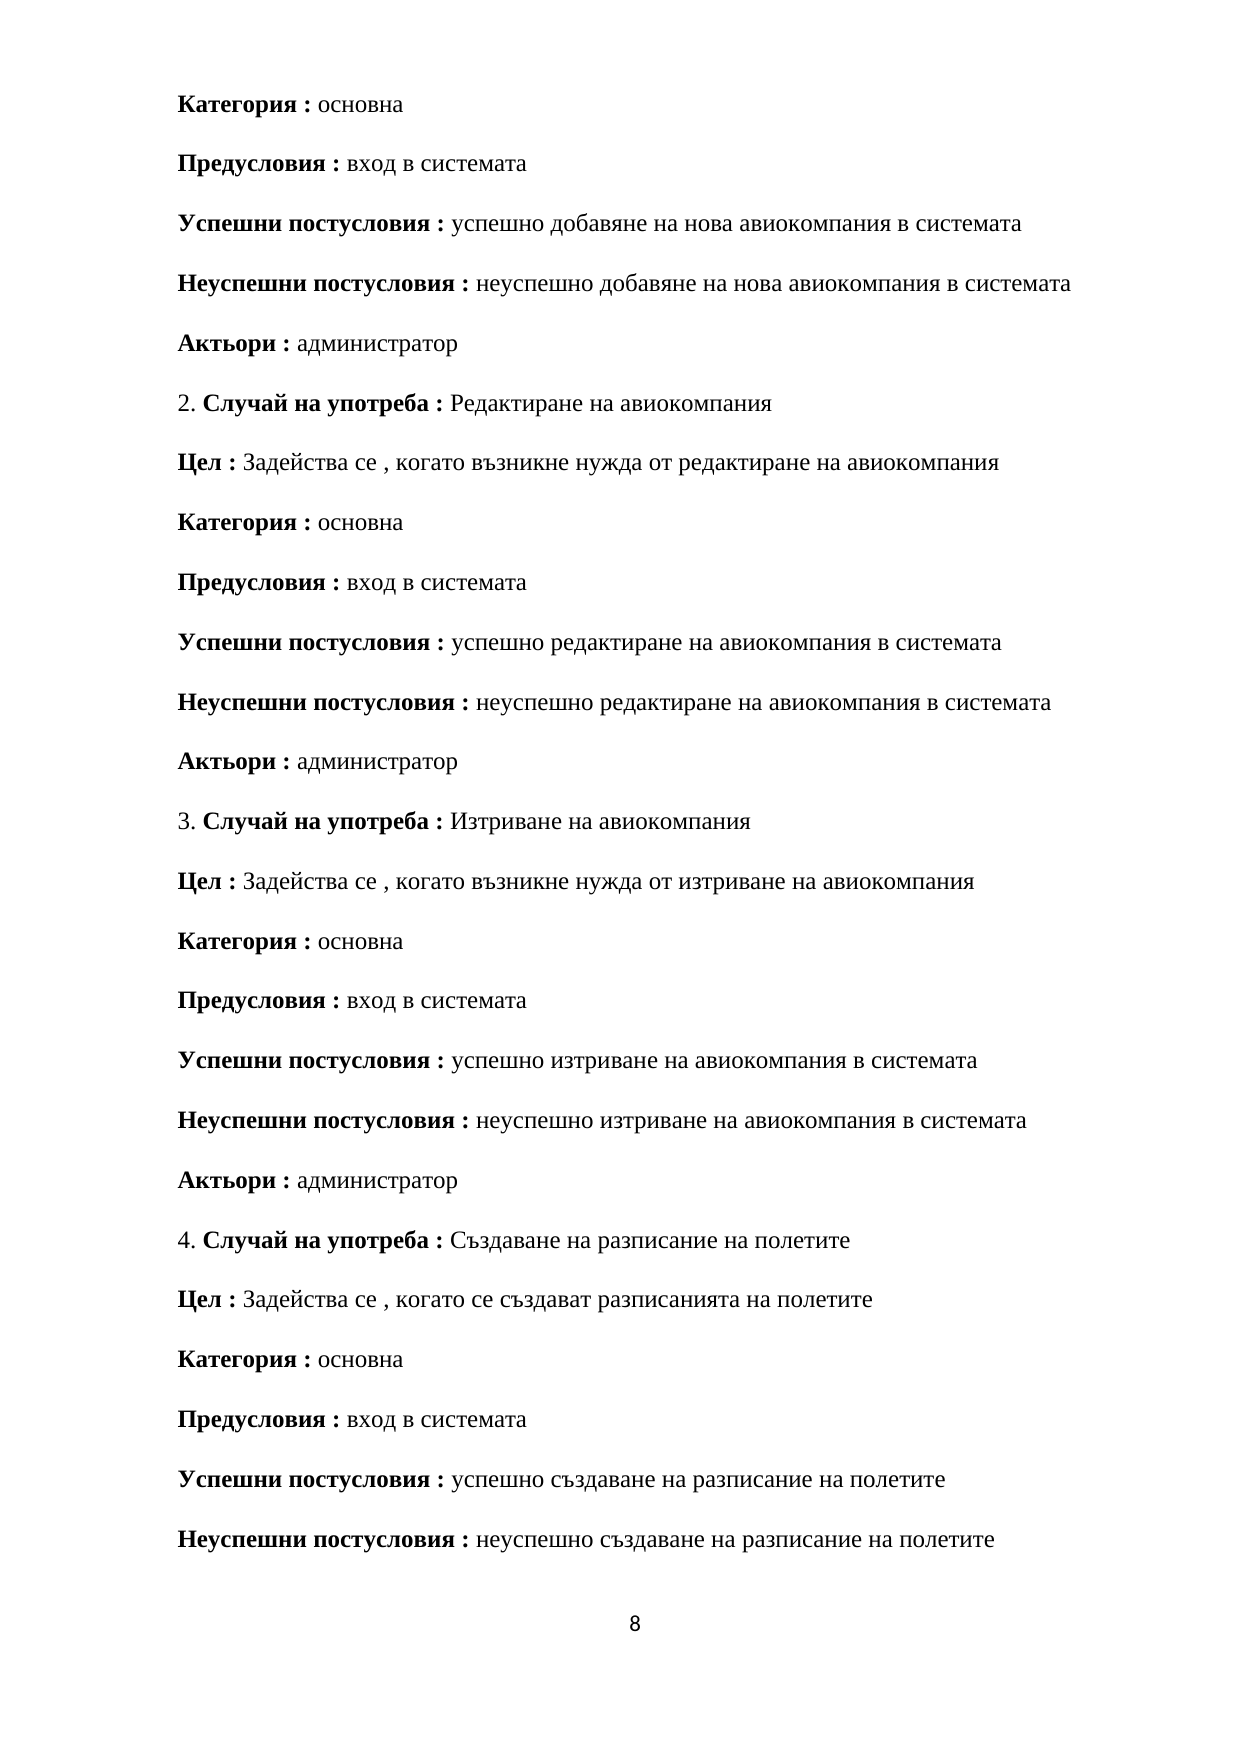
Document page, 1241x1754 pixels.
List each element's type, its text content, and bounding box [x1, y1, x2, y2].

text Неуспешни постусловия : неуспешно добавяне на нова авиокомпания в системата [177, 268, 1092, 297]
text 3. Случай на употреба : Изтриване на авиокомпания [177, 806, 1092, 835]
text Цел : Задейства се , когато възникне нужда от изтриване на авиокомпания [177, 866, 1092, 895]
text Успешни постусловия : успешно изтриване на авиокомпания в системата [177, 1045, 1092, 1074]
text Актьори : администратор [177, 1165, 1092, 1194]
text Цел : Задейства се , когато възникне нужда от редактиране на авиокомпания [177, 447, 1092, 476]
text Актьори : администратор [177, 328, 1092, 357]
text Неуспешни постусловия : неуспешно изтриване на авиокомпания в системата [177, 1105, 1092, 1134]
text Категория : основна [177, 1344, 1092, 1373]
text Неуспешни постусловия : неуспешно създаване на разписание на полетите [177, 1524, 1092, 1552]
text Категория : основна [177, 89, 1092, 117]
text Предусловия : вход в системата [177, 986, 1092, 1014]
text Предусловия : вход в системата [177, 1404, 1092, 1433]
text Предусловия : вход в системата [177, 148, 1092, 177]
text Успешни постусловия : успешно създаване на разписание на полетите [177, 1464, 1092, 1493]
text 4. Случай на употреба : Създаване на разписание на полетите [177, 1225, 1092, 1253]
text Актьори : администратор [177, 746, 1092, 775]
text Успешни постусловия : успешно редактиране на авиокомпания в системата [177, 627, 1092, 656]
text Категория : основна [177, 926, 1092, 954]
text Неуспешни постусловия : неуспешно редактиране на авиокомпания в системата [177, 687, 1092, 715]
text Успешни постусловия : успешно добавяне на нова авиокомпания в системата [177, 208, 1092, 237]
text Категория : основна [177, 507, 1092, 536]
text Предусловия : вход в системата [177, 567, 1092, 596]
text Цел : Задейства се , когато се създават разписанията на полетите [177, 1284, 1092, 1313]
text 2. Случай на употреба : Редактиране на авиокомпания [177, 388, 1092, 416]
